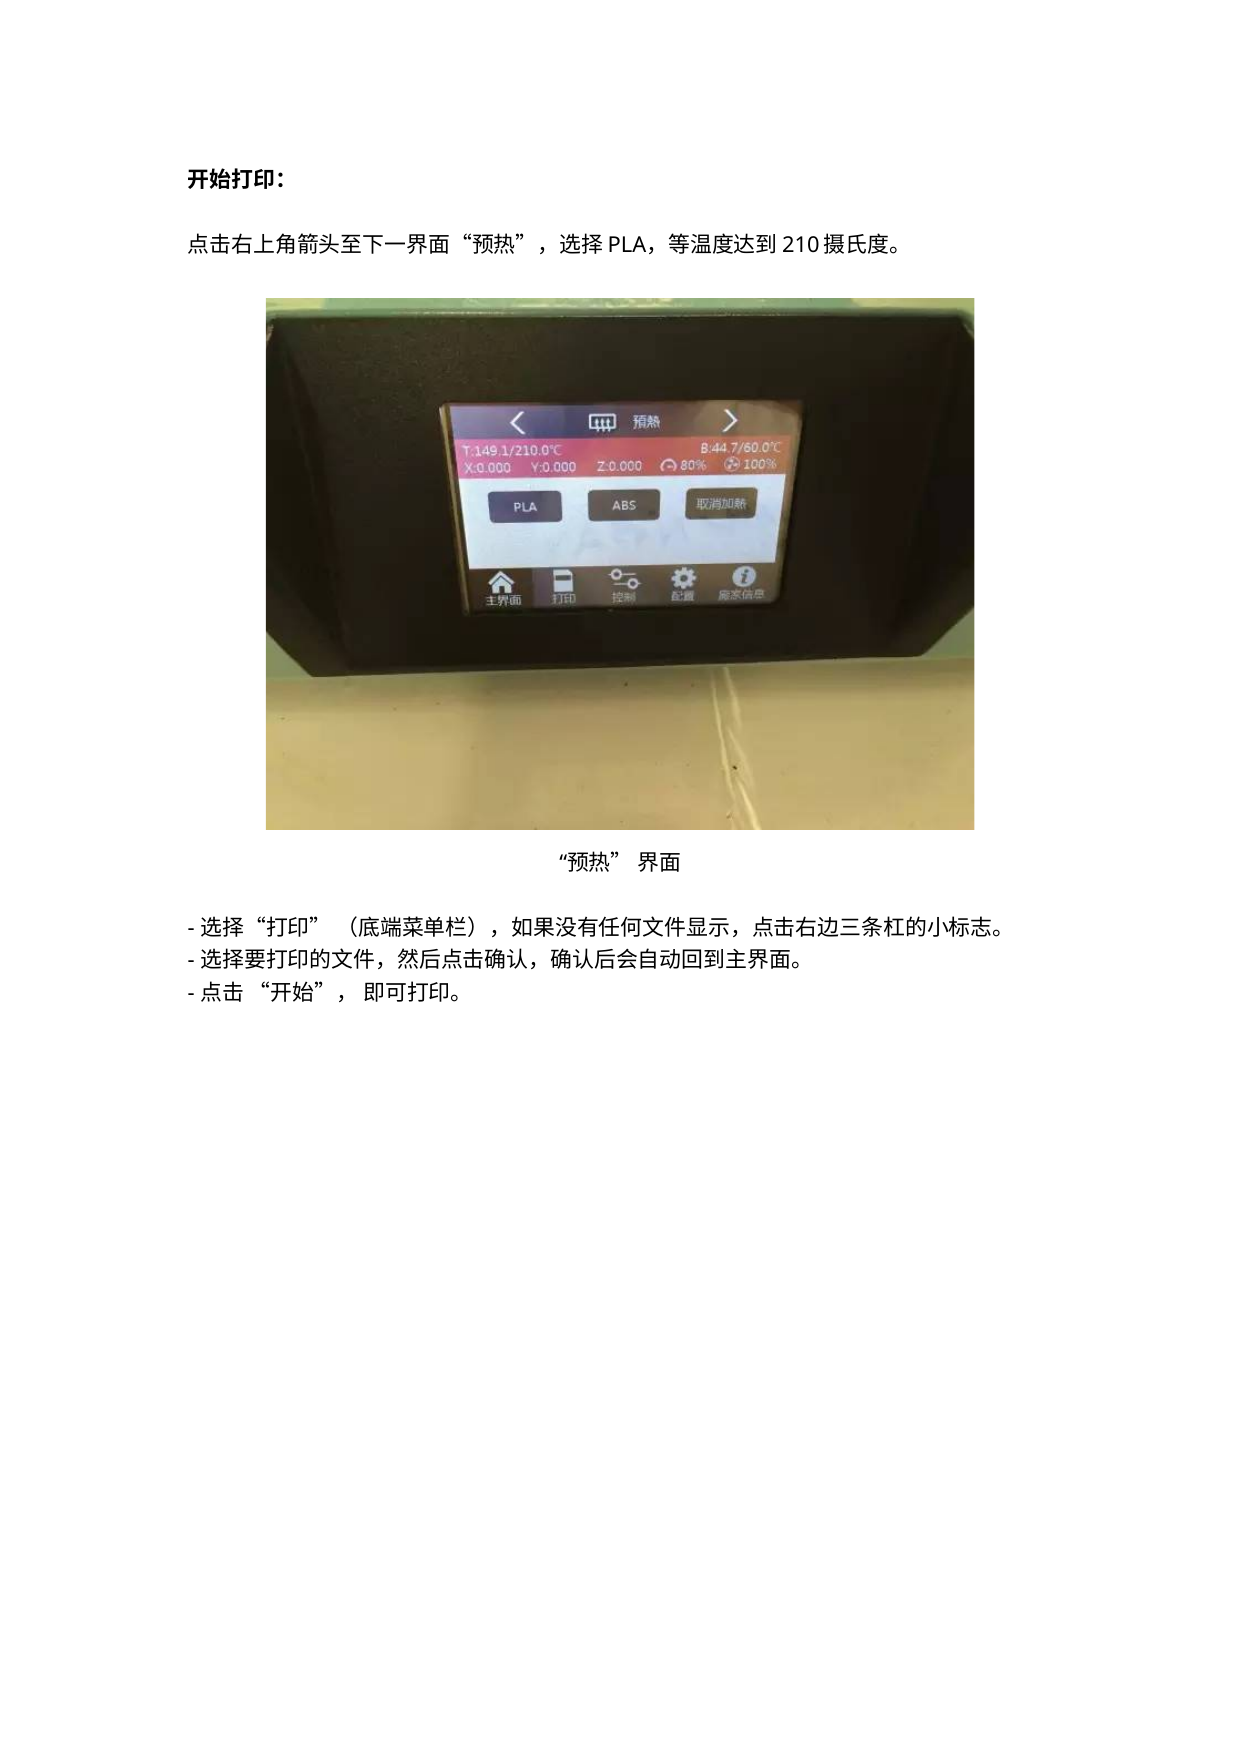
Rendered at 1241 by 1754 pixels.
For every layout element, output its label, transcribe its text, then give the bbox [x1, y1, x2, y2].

text - 选择“打印” （底端菜单栏），如果没有任何文件显示，点击右边三条杠的小标志。 [187, 909, 1053, 942]
picture [265, 298, 975, 830]
text 点击右上角箭头至下一界面“预热”，选择PLA，等温度达到210摄氏度。 [187, 227, 1053, 259]
text - 点击 “开始”， 即可打印。 [187, 974, 1053, 1007]
text 开始打印： [187, 162, 1053, 194]
text - 选择要打印的文件，然后点击确认，确认后会自动回到主界面。 [187, 942, 1053, 974]
